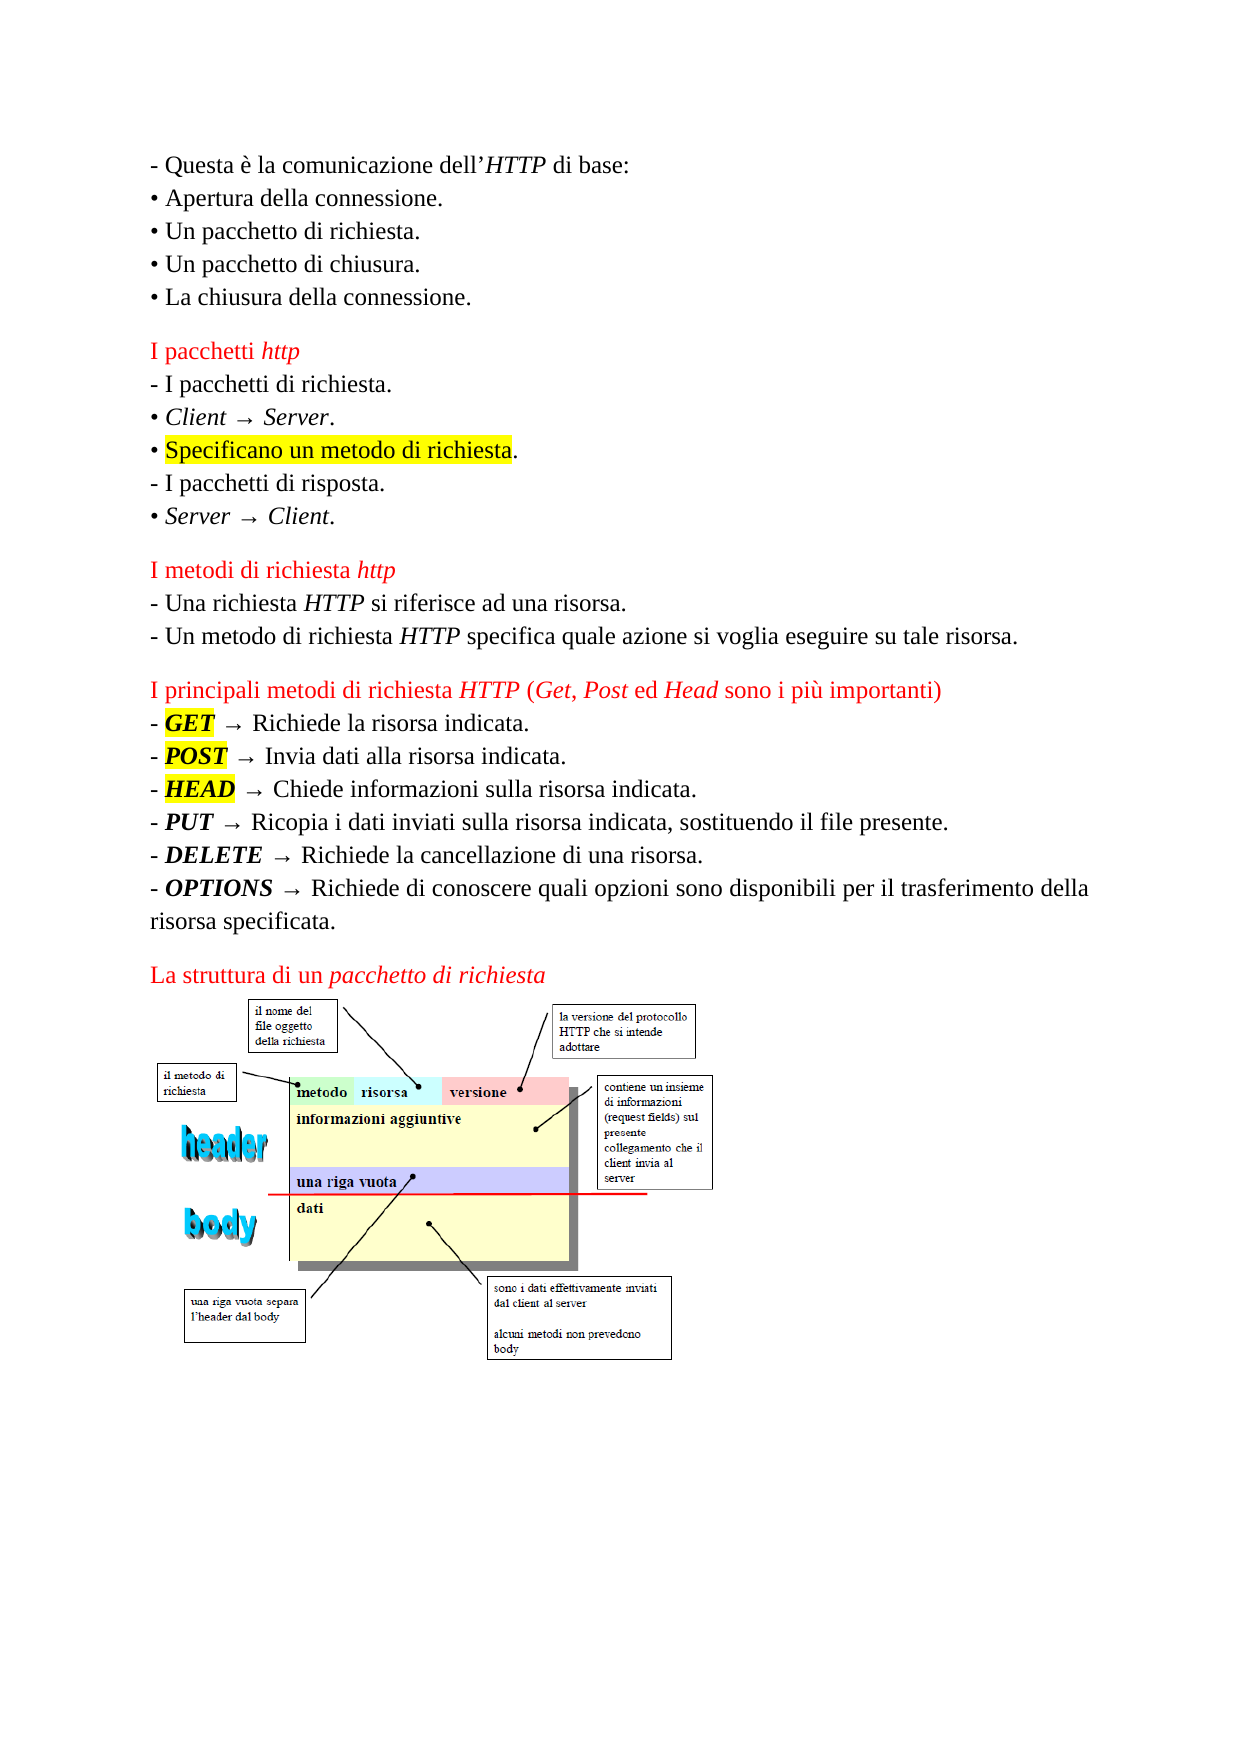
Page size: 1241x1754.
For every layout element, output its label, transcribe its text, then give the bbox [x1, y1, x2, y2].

text - Questa è la comunicazione dell’HTTP di base: • Apertura della connessione. • Un pacchetto di richiesta. • Un pacchetto di chiusura. • La chiusura della connessione. [150, 150, 1090, 311]
picture [150, 992, 718, 1365]
text I principali metodi di richiesta HTTP (Get, Post ed Head sono i più importanti) - GET → Richiede la risorsa indicata. - POST → Invia dati alla risorsa indicata. - HEAD → Chiede informazioni sulla risorsa indicata. - PUT → Ricopia i dati inviati sulla risorsa indicata, sostituendo il file presente. - DELETE → Richiede la cancellazione di una risorsa. - OPTIONS → Richiede di conoscere quali opzioni sono disponibili per il trasferimento della risorsa specificata. [150, 675, 1090, 935]
text I metodi di richiesta http - Una richiesta HTTP si riferisce ad una risorsa. - Un metodo di richiesta HTTP specifica quale azione si voglia eseguire su tale risorsa. [150, 555, 1090, 650]
text I pacchetti http - I pacchetti di richiesta. • Client → Server. • Specificano un metodo di richiesta. - I pacchetti di risposta. • Server → Client. [150, 336, 1090, 530]
